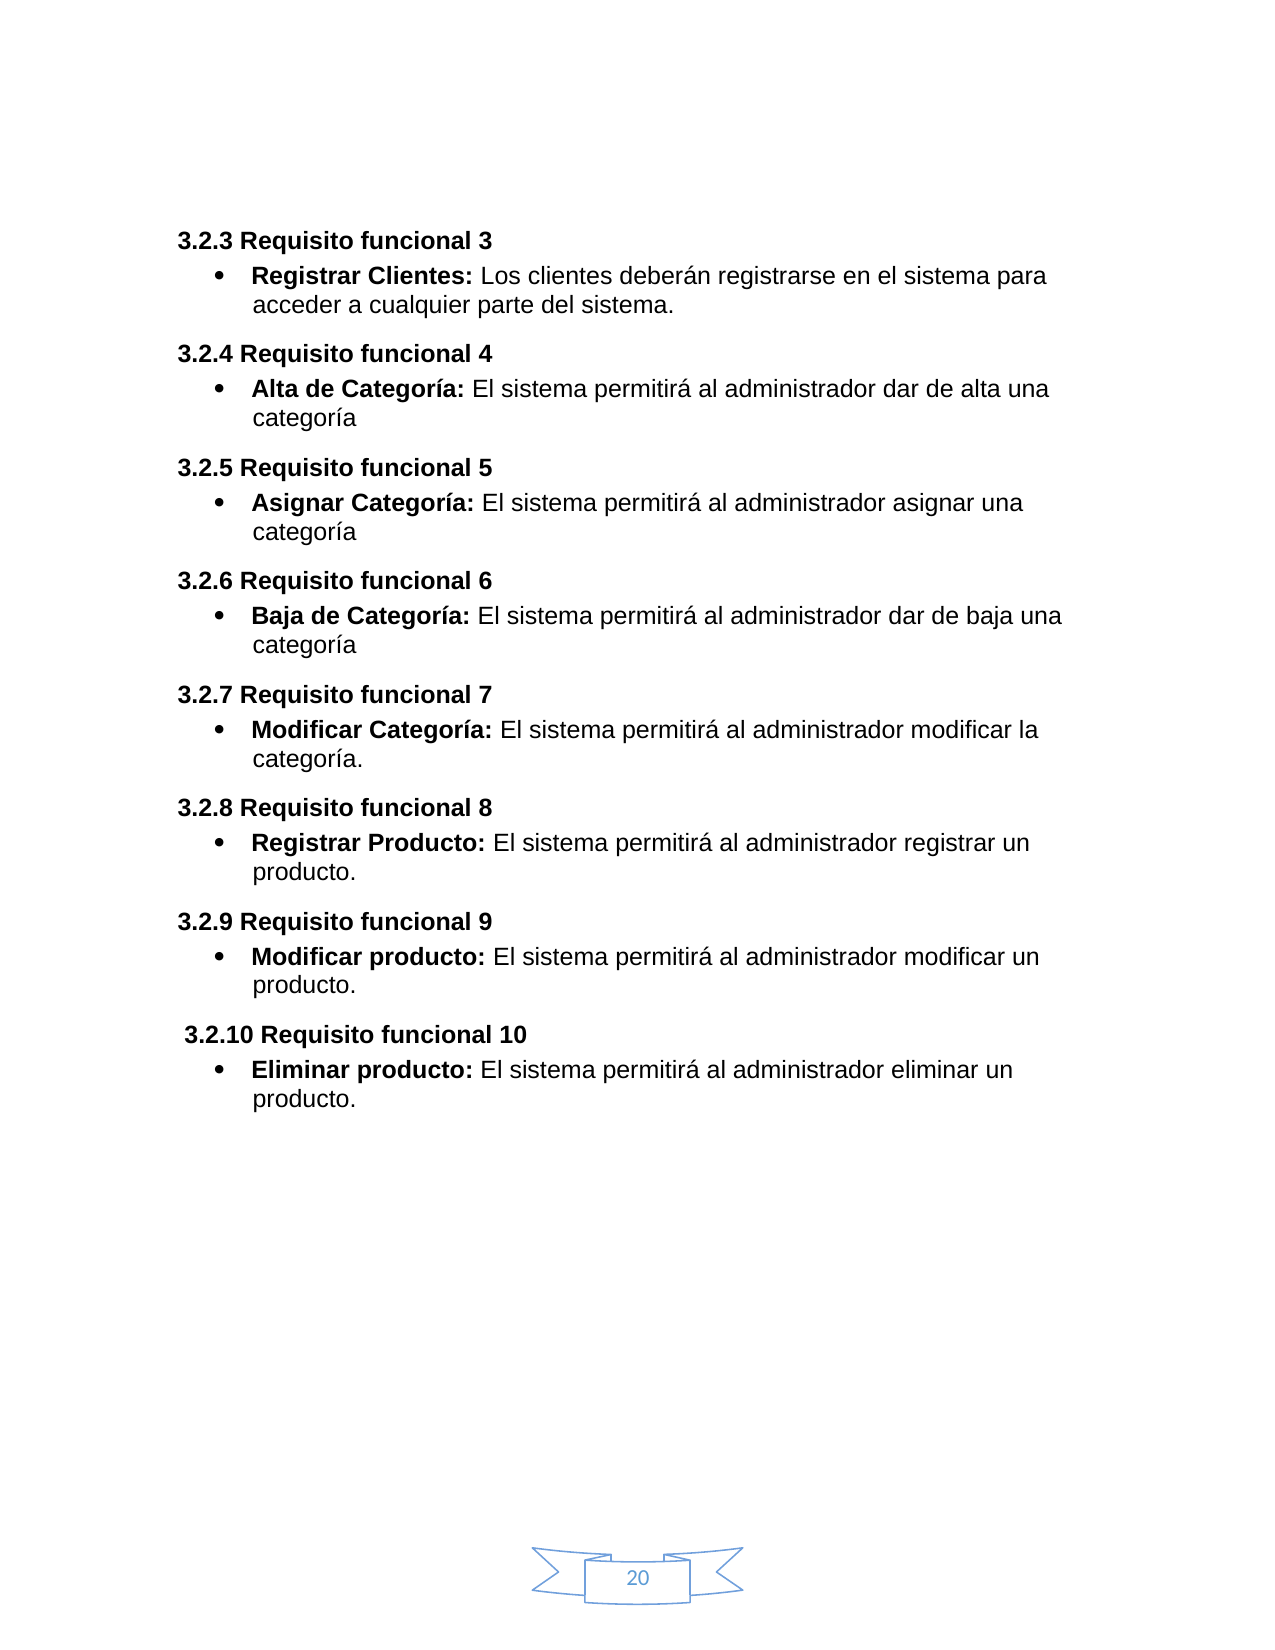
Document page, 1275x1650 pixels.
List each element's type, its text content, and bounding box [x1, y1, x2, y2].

list Baja de Categoría: El sistema permitirá al administrador dar de baja una categoría [215, 601, 1098, 659]
subtitle 3.2.10 Requisito funcional 10 [177, 1020, 1098, 1049]
list Eliminar producto: El sistema permitirá al administrador eliminar un producto. [215, 1055, 1098, 1113]
subtitle 3.2.9 Requisito funcional 9 [177, 907, 1098, 935]
list Registrar Producto: El sistema permitirá al administrador registrar un producto. [215, 828, 1098, 886]
subtitle 3.2.7 Requisito funcional 7 [177, 680, 1098, 708]
subtitle 3.2.8 Requisito funcional 8 [177, 793, 1098, 822]
list Asignar Categoría: El sistema permitirá al administrador asignar una categoría [215, 488, 1098, 546]
list Modificar Categoría: El sistema permitirá al administrador modificar la categoría. [215, 715, 1098, 772]
list Alta de Categoría: El sistema permitirá al administrador dar de alta una categoría [215, 374, 1098, 432]
subtitle 3.2.5 Requisito funcional 5 [177, 453, 1098, 482]
subtitle 3.2.3 Requisito funcional 3 [177, 226, 1098, 255]
subtitle 3.2.6 Requisito funcional 6 [177, 566, 1098, 595]
list Registrar Clientes: Los clientes deberán registrarse en el sistema para acceder a cualquier parte del sistema. [215, 261, 1098, 319]
subtitle 3.2.4 Requisito funcional 4 [177, 339, 1098, 368]
list Modificar producto: El sistema permitirá al administrador modificar un producto. [215, 942, 1098, 999]
